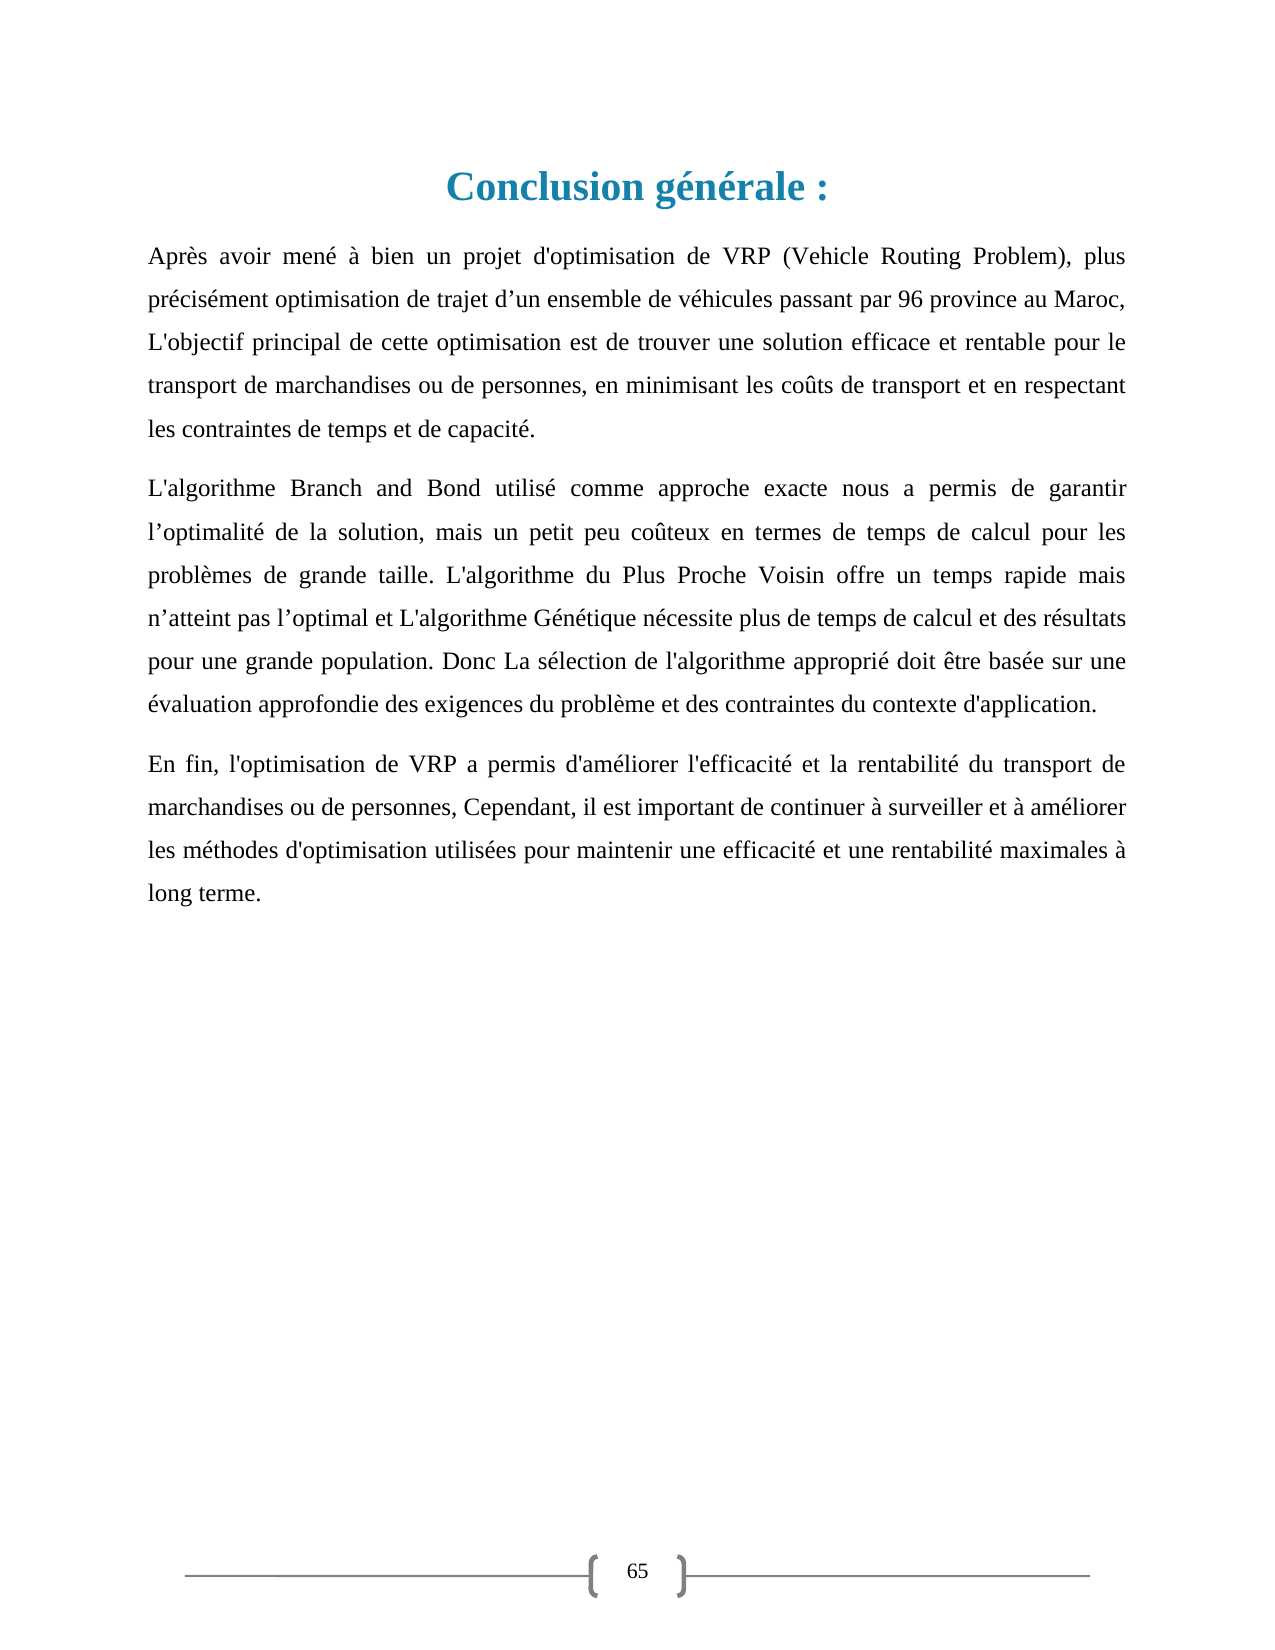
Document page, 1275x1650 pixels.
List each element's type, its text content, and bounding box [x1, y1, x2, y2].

text Après avoir mené à bien un projet d'optimisation de VRP (Vehicle Routing Problem), plus précisément optimisation de trajet d’un ensemble de véhicules passant par 96 province au Maroc, L'objectif principal de cette optimisation est de trouver une solution efficace et rentable pour le transport de marchandises ou de personnes, en minimisant les coûts de transport et en respectant les contraintes de temps et de capacité. [148, 241, 1127, 442]
text L'algorithme Branch and Bond utilisé comme approche exacte nous a permis de garantir l’optimalité de la solution, mais un petit peu coûteux en termes de temps de calcul pour les problèmes de grande taille. L'algorithme du Plus Proche Voisin offre un temps rapide mais n’atteint pas l’optimal et L'algorithme Génétique nécessite plus de temps de calcul et des résultats pour une grande population. Donc La sélection de l'algorithme approprié doit être basée sur une évaluation approfondie des exigences du problème et des contraintes du contexte d'application. [148, 473, 1127, 718]
text En fin, l'optimisation de VRP a permis d'améliorer l'efficacité et la rentabilité du transport de marchandises ou de personnes, Cependant, il est important de continuer à surveiller et à améliorer les méthodes d'optimisation utilisées pour maintenir une efficacité et une rentabilité maximales à long terme. [148, 749, 1127, 907]
subtitle Conclusion générale : [148, 161, 1127, 209]
